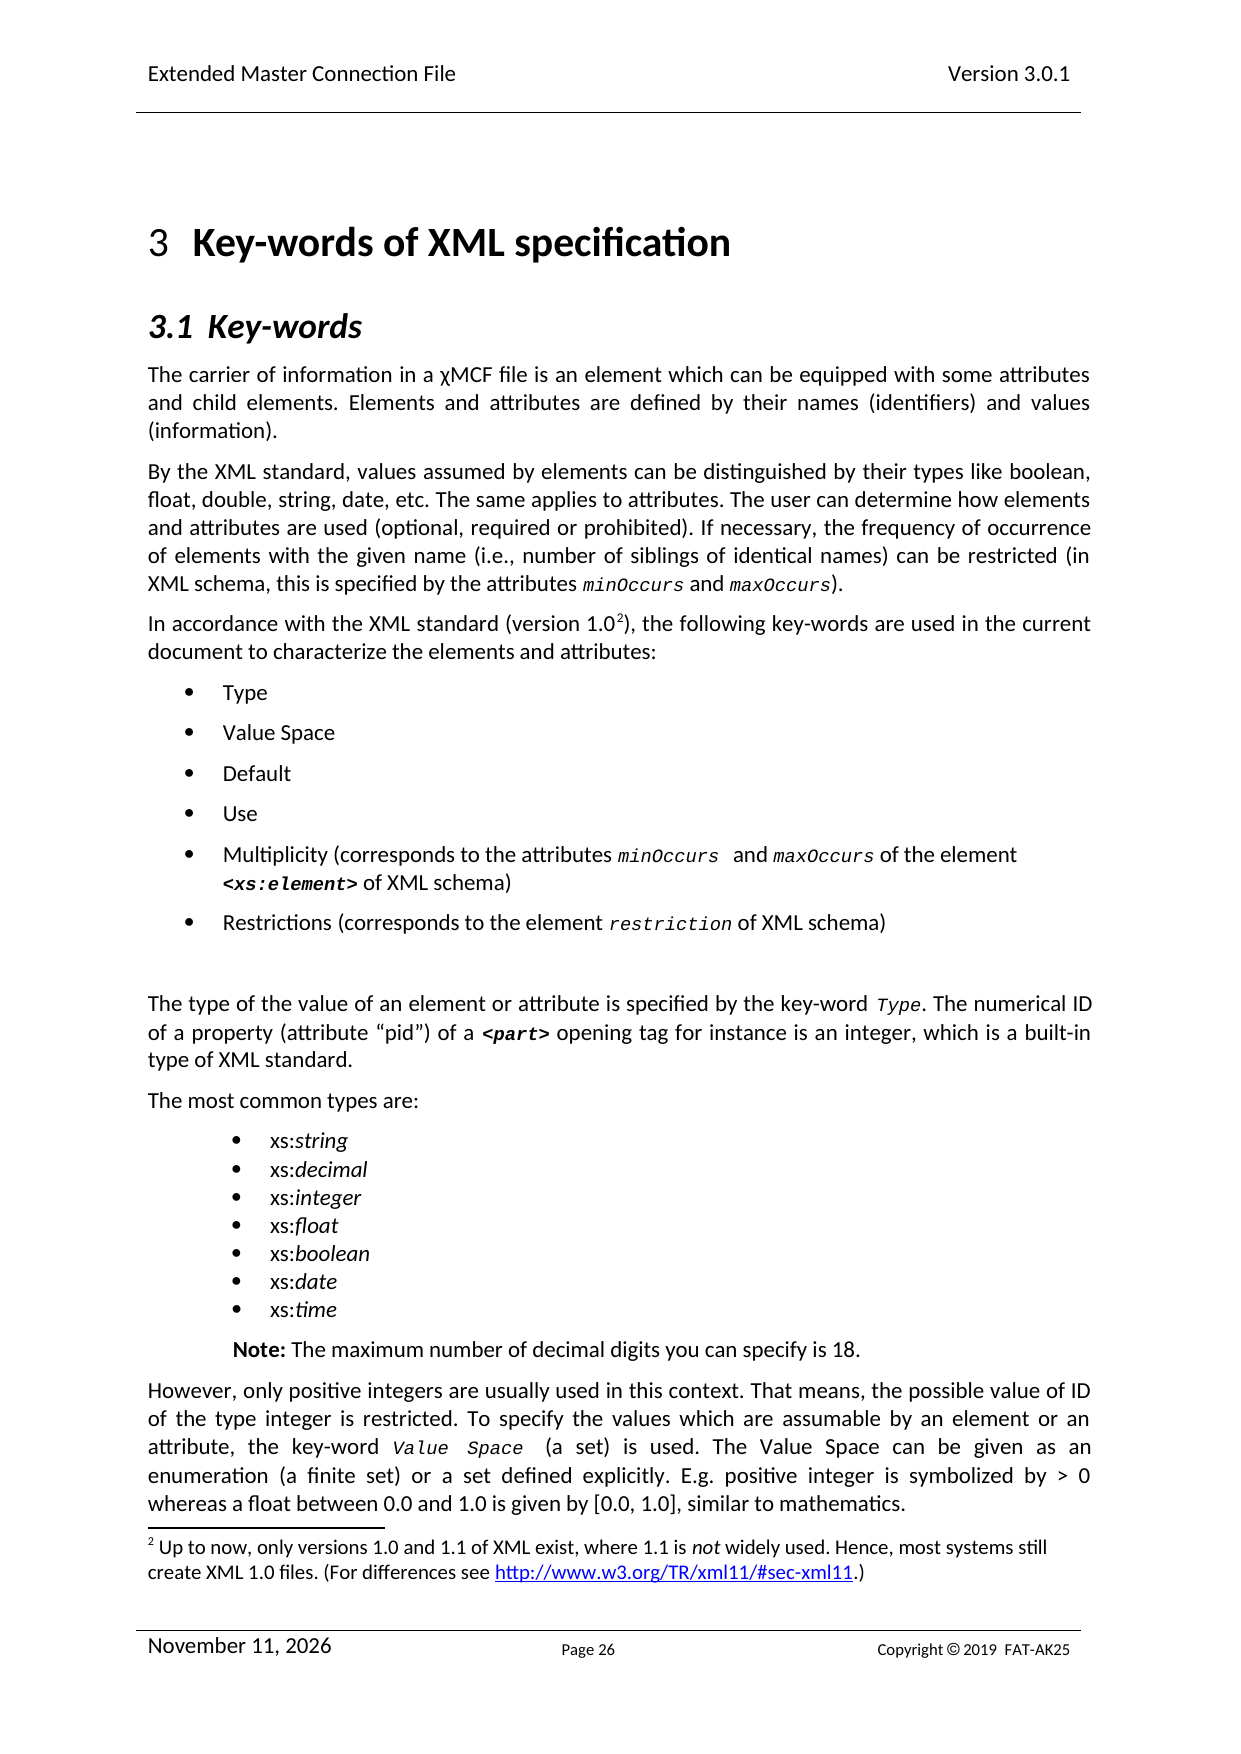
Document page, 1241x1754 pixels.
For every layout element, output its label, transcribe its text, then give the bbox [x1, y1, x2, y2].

list Restrictions (corresponds to the element restriction of XML schema) [185, 908, 1092, 937]
list xs:time [233, 1295, 1092, 1323]
list Note: The maximum number of decimal digits you can specify is 18. [233, 1335, 1092, 1363]
list Default [185, 759, 1092, 787]
list xs:decimal [232, 1155, 1092, 1183]
text By the XML standard, values assumed by elements can be distinguished by their types like boolean, float, double, string, date, etc. The same applies to attributes. The user can determine how elements and attributes are used (optional, required or prohibited). If necessary, the frequency of occurrence of elements with the given name (i.e., number of siblings of identical names) can be restricted (in XML schema, this is specified by the attributes minOccurs and maxOccurs). [148, 457, 1092, 597]
subtitle Key-words of XML specification [148, 216, 1092, 267]
list Multiplicity (corresponds to the attributes minOccurs and maxOccurs of the element <xs:element> of XML schema) [185, 840, 1092, 896]
text The most common types are: [148, 1086, 1092, 1114]
list Use [185, 799, 1092, 827]
text In accordance with the XML standard (version 1.0), the following key-words are used in the current document to characterize the elements and attributes: [148, 609, 1092, 665]
subtitle Key-words [148, 304, 1092, 348]
list xs:date [232, 1267, 1092, 1295]
list xs:integer [232, 1183, 1092, 1211]
text However, only positive integers are usually used in this context. That means, the possible value of ID of the type integer is restricted. To specify the values which are assumable by an element or an attribute, the key-word Value Space (a set) is used. The Value Space can be given as an enumeration (a finite set) or a set defined explicitly. E.g. positive integer is symbolized by > 0 whereas a float between 0.0 and 1.0 is given by [0.0, 1.0], similar to mathematics. [148, 1376, 1092, 1517]
list xs:float [232, 1211, 1092, 1239]
list xs:string [232, 1127, 1092, 1155]
list Type [185, 678, 1092, 706]
text The type of the value of an element or attribute is specified by the key-word Type. The numerical ID of a property (attribute “pid”) of a <part> opening tag for instance is an integer, which is a built-in type of XML standard. [148, 989, 1092, 1074]
list Value Space [185, 718, 1092, 746]
text The carrier of information in a χMCF file is an element which can be equipped with some attributes and child elements. Elements and attributes are defined by their names (identifiers) and values (information). [148, 360, 1092, 444]
list xs:boolean [232, 1239, 1092, 1267]
